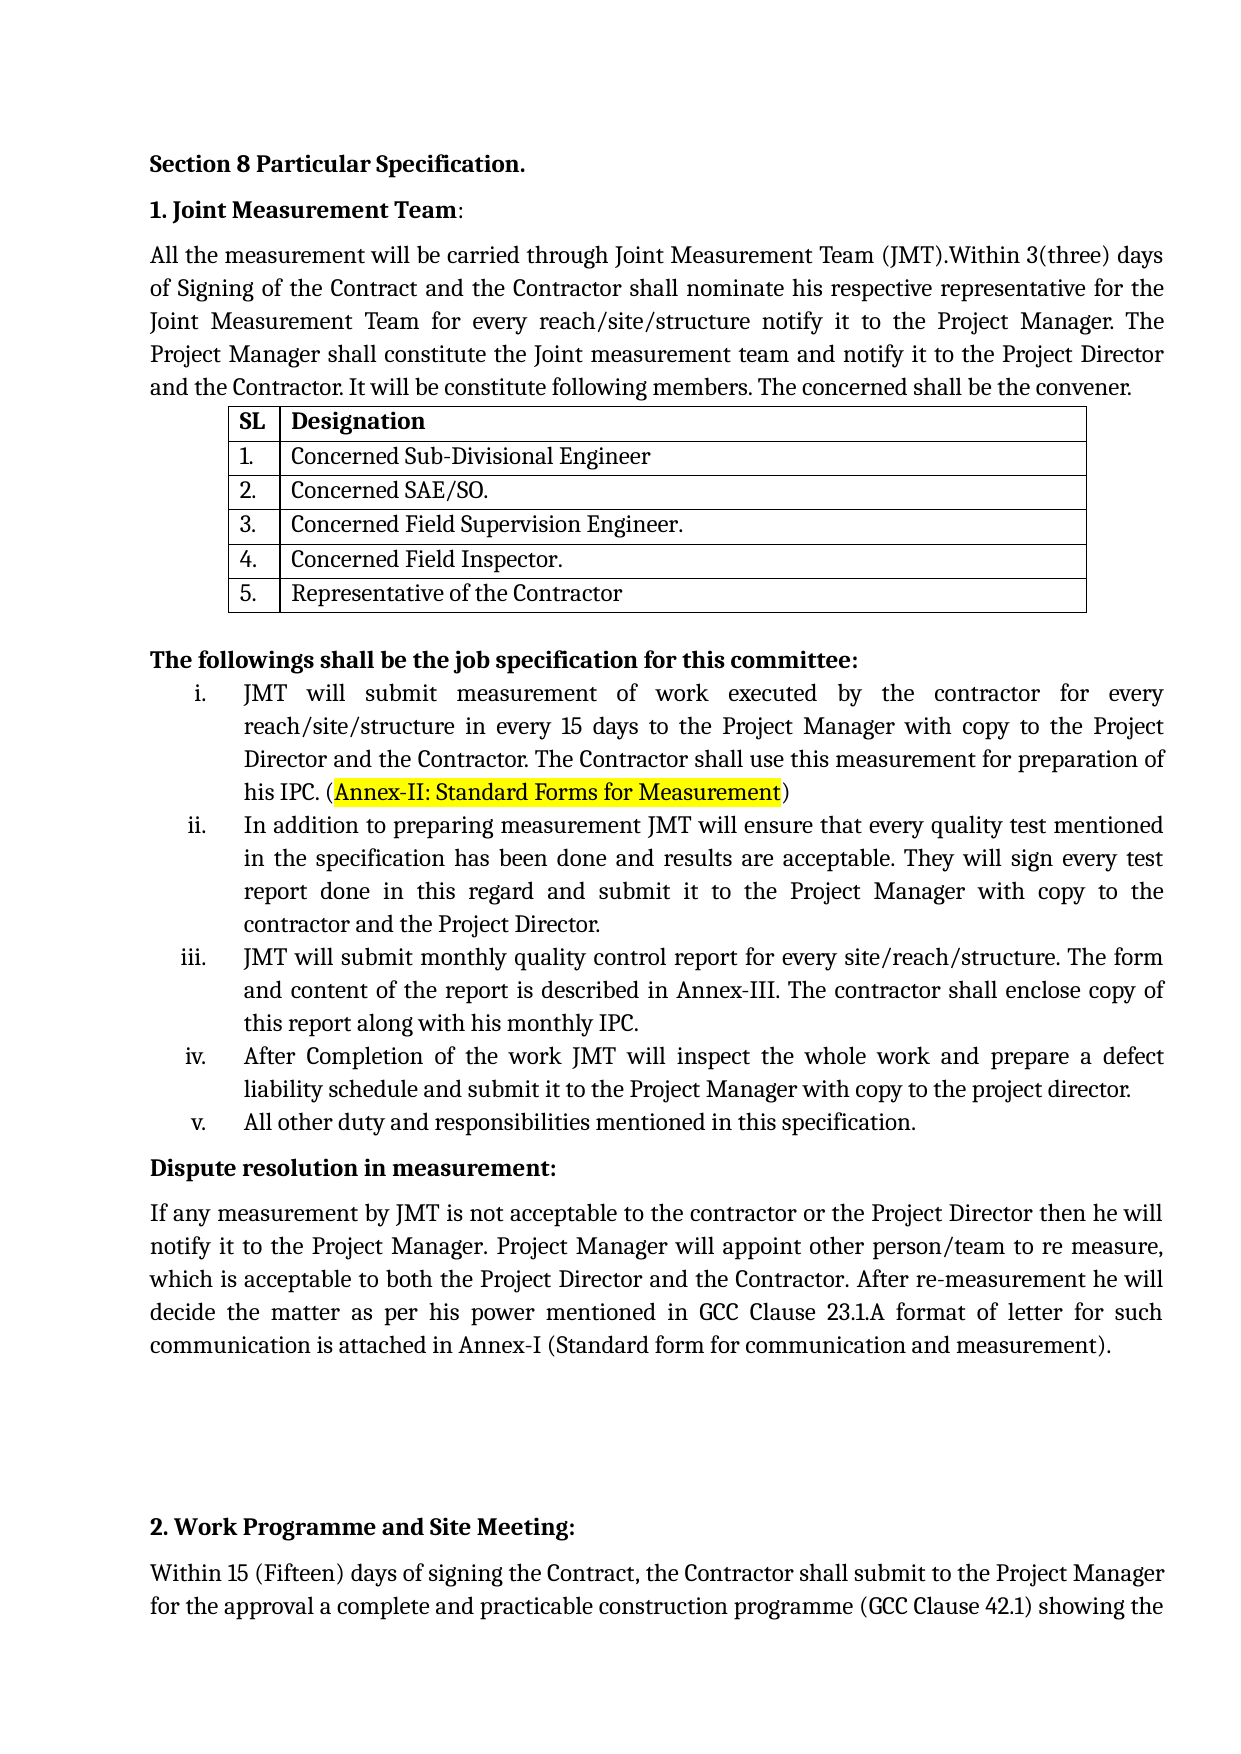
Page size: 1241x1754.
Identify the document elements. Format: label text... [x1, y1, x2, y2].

table_cell Concerned Field Inspector. [281, 545, 1086, 578]
list After Completion of the work JMT will inspect the whole work and prepare a defect liability schedule and submit it to the Project Manager with copy to the project director. [206, 1042, 1165, 1104]
text All the measurement will be carried through Joint Measurement Team (JMT).Within 3(three) days of Signing of the Contract and the Contractor shall nominate his respective representative for the Joint Measurement Team for every reach/site/structure notify it to the Project Manager. The Project Manager shall constitute the Joint measurement team and notify it to the Project Director and the Contractor. It will be constitute following members. The concerned shall be the convener. [150, 241, 1165, 402]
list JMT will submit monthly quality control report for every site/reach/structure. The form and content of the report is described in Annex-III. The contractor shall enclose copy of this report along with his monthly IPC. [206, 943, 1165, 1038]
text 1. Joint Measurement Team: [150, 196, 1165, 224]
table_cell 5. [229, 579, 279, 612]
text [150, 1559, 1165, 1621]
text 2. Work Programme and Site Meeting: [150, 1513, 1165, 1542]
table_cell Representative of the Contractor [281, 579, 1086, 612]
table_cell 2. [229, 476, 279, 509]
text The followings shall be the job specification for this committee: [150, 646, 1165, 674]
table_header SL [229, 407, 279, 441]
table_cell Concerned Sub-Divisional Engineer [281, 442, 1086, 475]
text Dispute resolution in measurement: [150, 1153, 1165, 1182]
list JMT will submit measurement of work executed by the contractor for every reach/site/structure in every 15 days to the Project Manager with copy to the Project Director and the Contractor. The Contractor shall use this measurement for preparation of his IPC. (Annex-II: Standard Forms for Measurement) [206, 679, 1165, 807]
table_cell 4. [229, 545, 279, 578]
text Section 8 Particular Specification. [150, 150, 1165, 179]
table_cell Concerned Field Supervision Engineer. [281, 510, 1086, 544]
table_cell Concerned SAE/SO. [281, 476, 1086, 509]
table_header Designation [281, 407, 1086, 441]
table_cell 3. [229, 510, 279, 544]
list All other duty and responsibilities mentioned in this specification. [206, 1108, 1165, 1137]
list In addition to preparing measurement JMT will ensure that every quality test mentioned in the specification has been done and results are acceptable. They will sign every test report done in this regard and submit it to the Project Manager with copy to the contractor and the Project Director. [206, 811, 1165, 939]
table_cell 1. [229, 442, 279, 475]
text If any measurement by JMT is not acceptable to the contractor or the Project Director then he will notify it to the Project Manager. Project Manager will appoint other person/team to re measure, which is acceptable to both the Project Director and the Contractor. After re-measurement he will decide the matter as per his power mentioned in GCC Clause 23.1.A format of letter for such communication is attached in Annex-I (Standard form for communication and measurement). [150, 1199, 1165, 1360]
